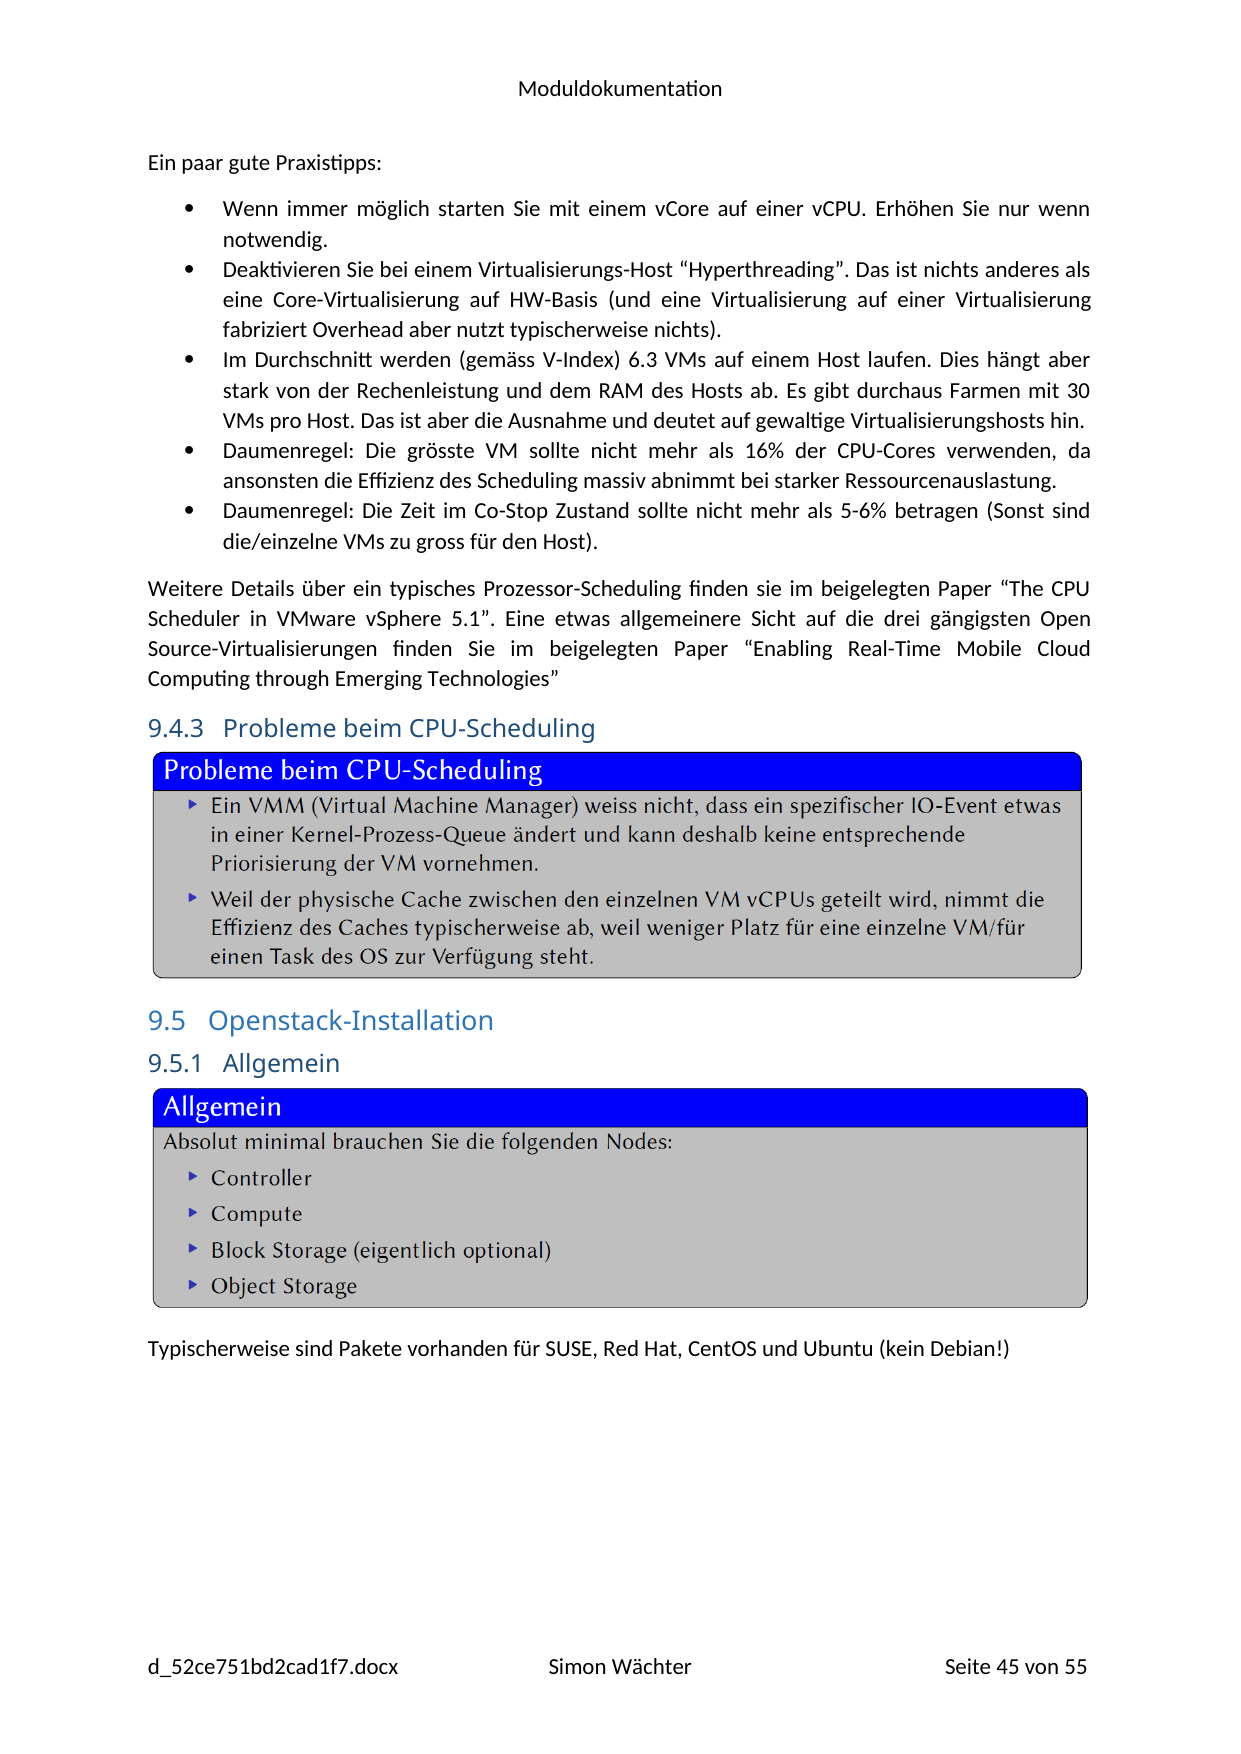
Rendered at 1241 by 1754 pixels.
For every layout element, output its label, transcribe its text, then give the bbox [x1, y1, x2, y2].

picture [147, 1082, 1093, 1316]
text Weitere Details über ein typisches Prozessor-Scheduling finden sie im beigelegten Paper “The CPU Scheduler in VMware vSphere 5.1”. Eine etwas allgemeinere Sicht auf die drei gängigsten Open Source-Virtualisierungen finden Sie im beigelegten Paper “Enabling Real-Time Mobile Cloud Computing through Emerging Technologies” [148, 574, 1093, 692]
subtitle Allgemein [148, 1046, 1093, 1080]
list Im Durchschnitt werden (gemäss V-Index) 6.3 VMs auf einem Host laufen. Dies hängt aber stark von der Rechenleistung und dem RAM des Hosts ab. Es gibt durchaus Farmen mit 30 VMs pro Host. Das ist aber die Ausnahme und deutet auf gewaltige Virtualisierungshosts hin. [185, 346, 1093, 434]
text Ein paar gute Praxistipps: [148, 148, 1093, 176]
list Daumenregel: Die grösste VM sollte nicht mehr als 16% der CPU-Cores verwenden, da ansonsten die Effizienz des Scheduling massiv abnimmt bei starker Ressourcenauslastung. [185, 436, 1093, 494]
list Wenn immer möglich starten Sie mit einem vCore auf einer vCPU. Erhöhen Sie nur wenn notwendig. [185, 194, 1093, 253]
picture [147, 747, 1093, 983]
list Deaktivieren Sie bei einem Virtualisierungs-Host “Hyperthreading”. Das ist nichts anderes als eine Core-Virtualisierung auf HW-Basis (und eine Virtualisierung auf einer Virtualisierung fabriziert Overhead aber nutzt typischerweise nichts). [185, 255, 1093, 343]
subtitle Probleme beim CPU-Scheduling [148, 711, 1093, 745]
subtitle Openstack-Installation [148, 1002, 1093, 1038]
text Typischerweise sind Pakete vorhanden für SUSE, Red Hat, CentOS und Ubuntu (kein Debian!) [148, 1334, 1093, 1362]
list Daumenregel: Die Zeit im Co-Stop Zustand sollte nicht mehr als 5-6% betragen (Sonst sind die/einzelne VMs zu gross für den Host). [185, 497, 1093, 555]
